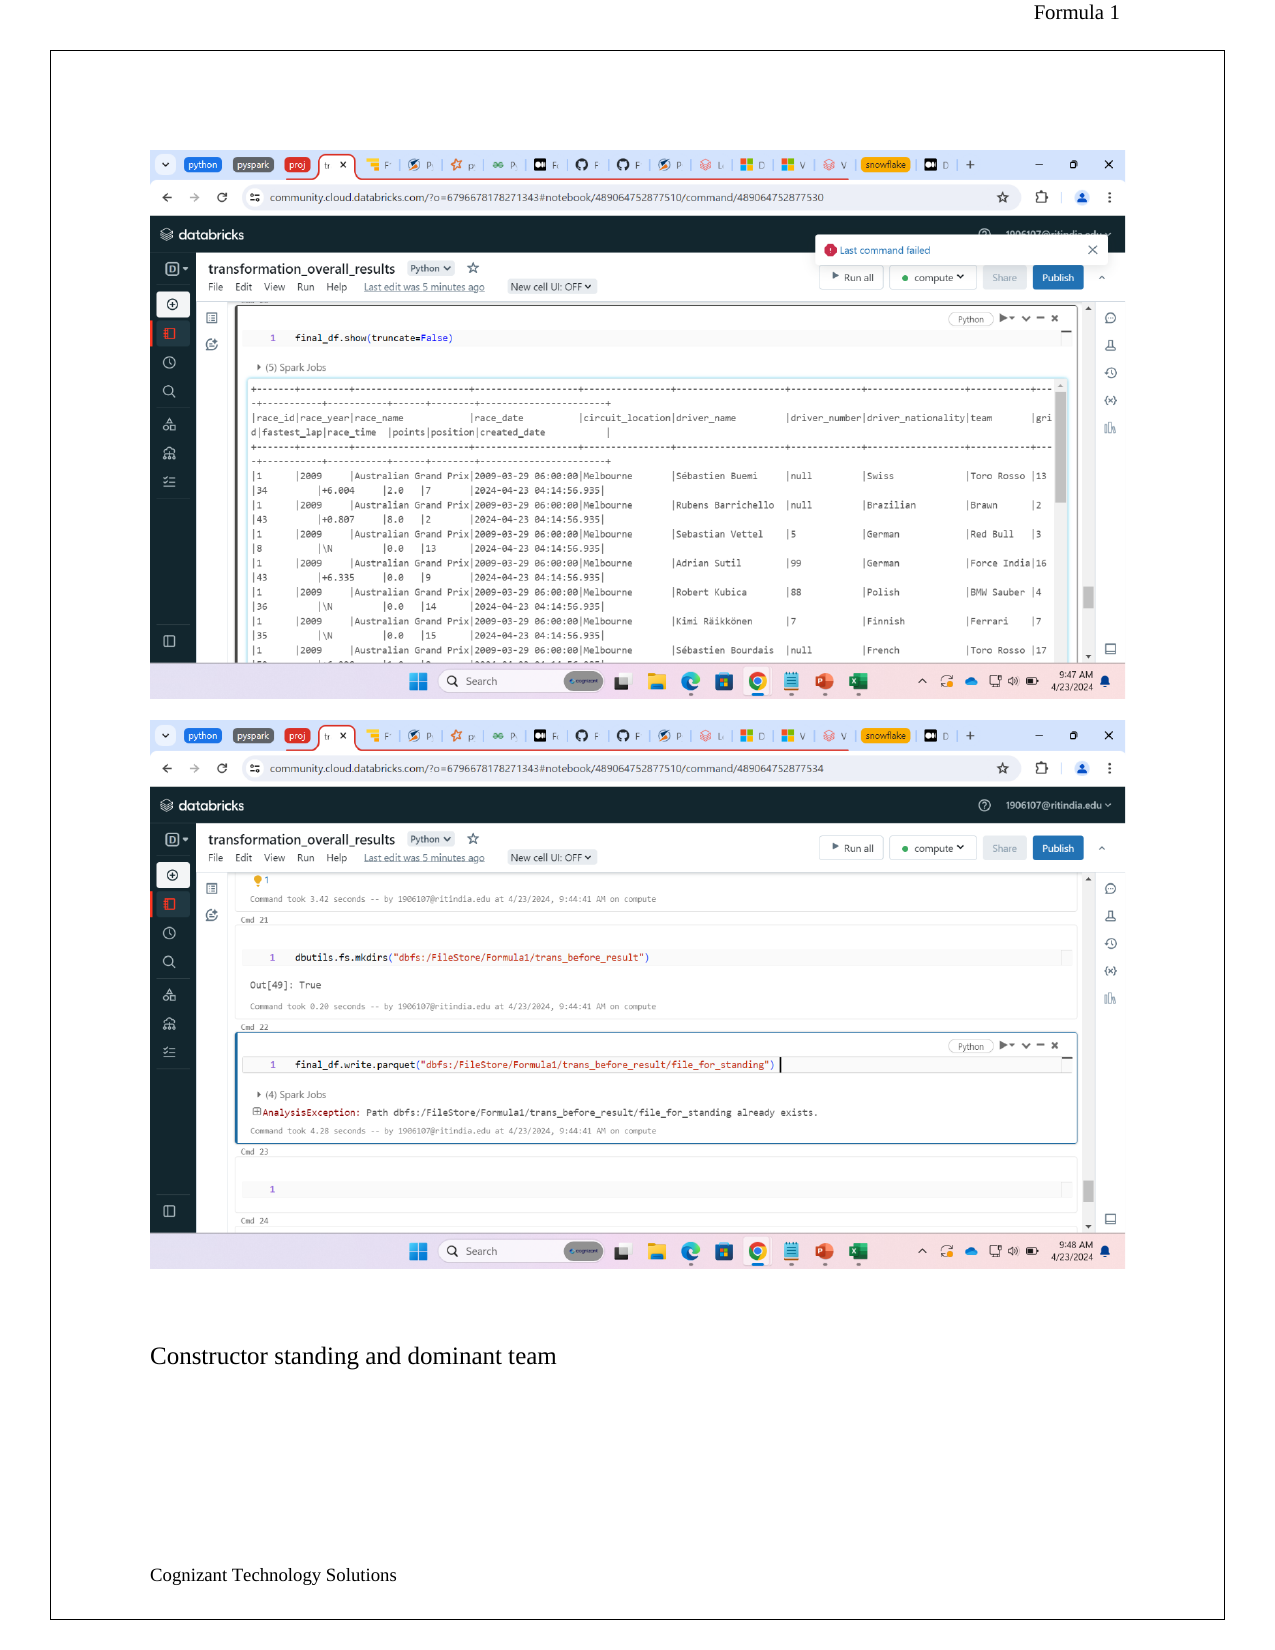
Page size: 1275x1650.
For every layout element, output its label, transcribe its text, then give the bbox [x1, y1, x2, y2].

text Constructor standing and dominant team [150, 1341, 1125, 1370]
picture [150, 150, 1125, 699]
picture [150, 720, 1125, 1269]
